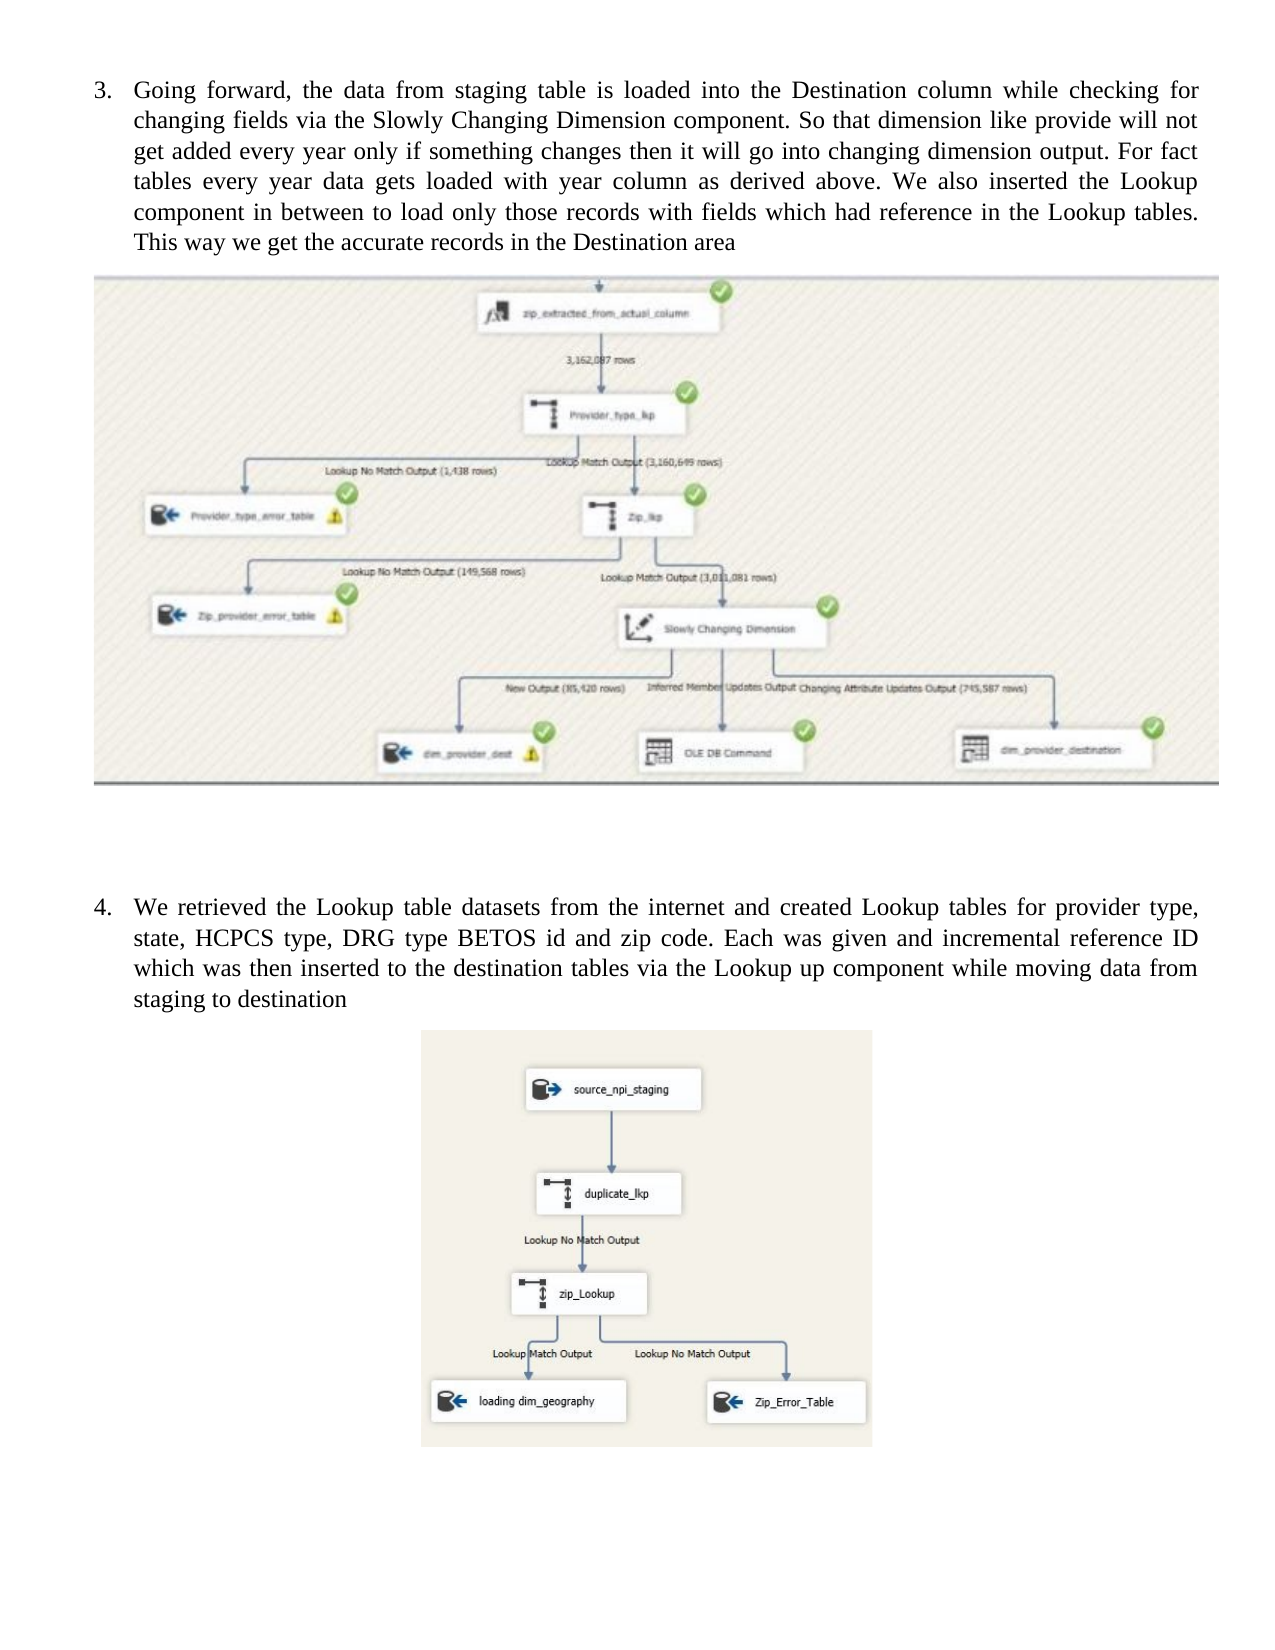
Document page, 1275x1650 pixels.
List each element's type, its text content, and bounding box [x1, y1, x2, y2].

picture [93, 274, 1219, 786]
picture [421, 1030, 873, 1447]
list We retrieved the Lookup table datasets from the internet and created Lookup tables for provider type, state, HCPCS type, DRG type BETOS id and zip code. Each was given and incremental reference ID which was then inserted to the destination tables via the Lookup up component while moving data from staging to destination [94, 892, 1200, 1012]
list Going forward, the data from staging table is loaded into the Destination column while checking for changing fields via the Slowly Changing Dimension component. So that dimension like provide will not get added every year only if something changes then it will go into changing dimension output. For fact tables every year data gets loaded with year column as derived above. We also inserted the Lookup component in between to load only those records with fields which had reference in the Lookup tables. This way we get the accurate records in the Destination area [94, 75, 1200, 256]
